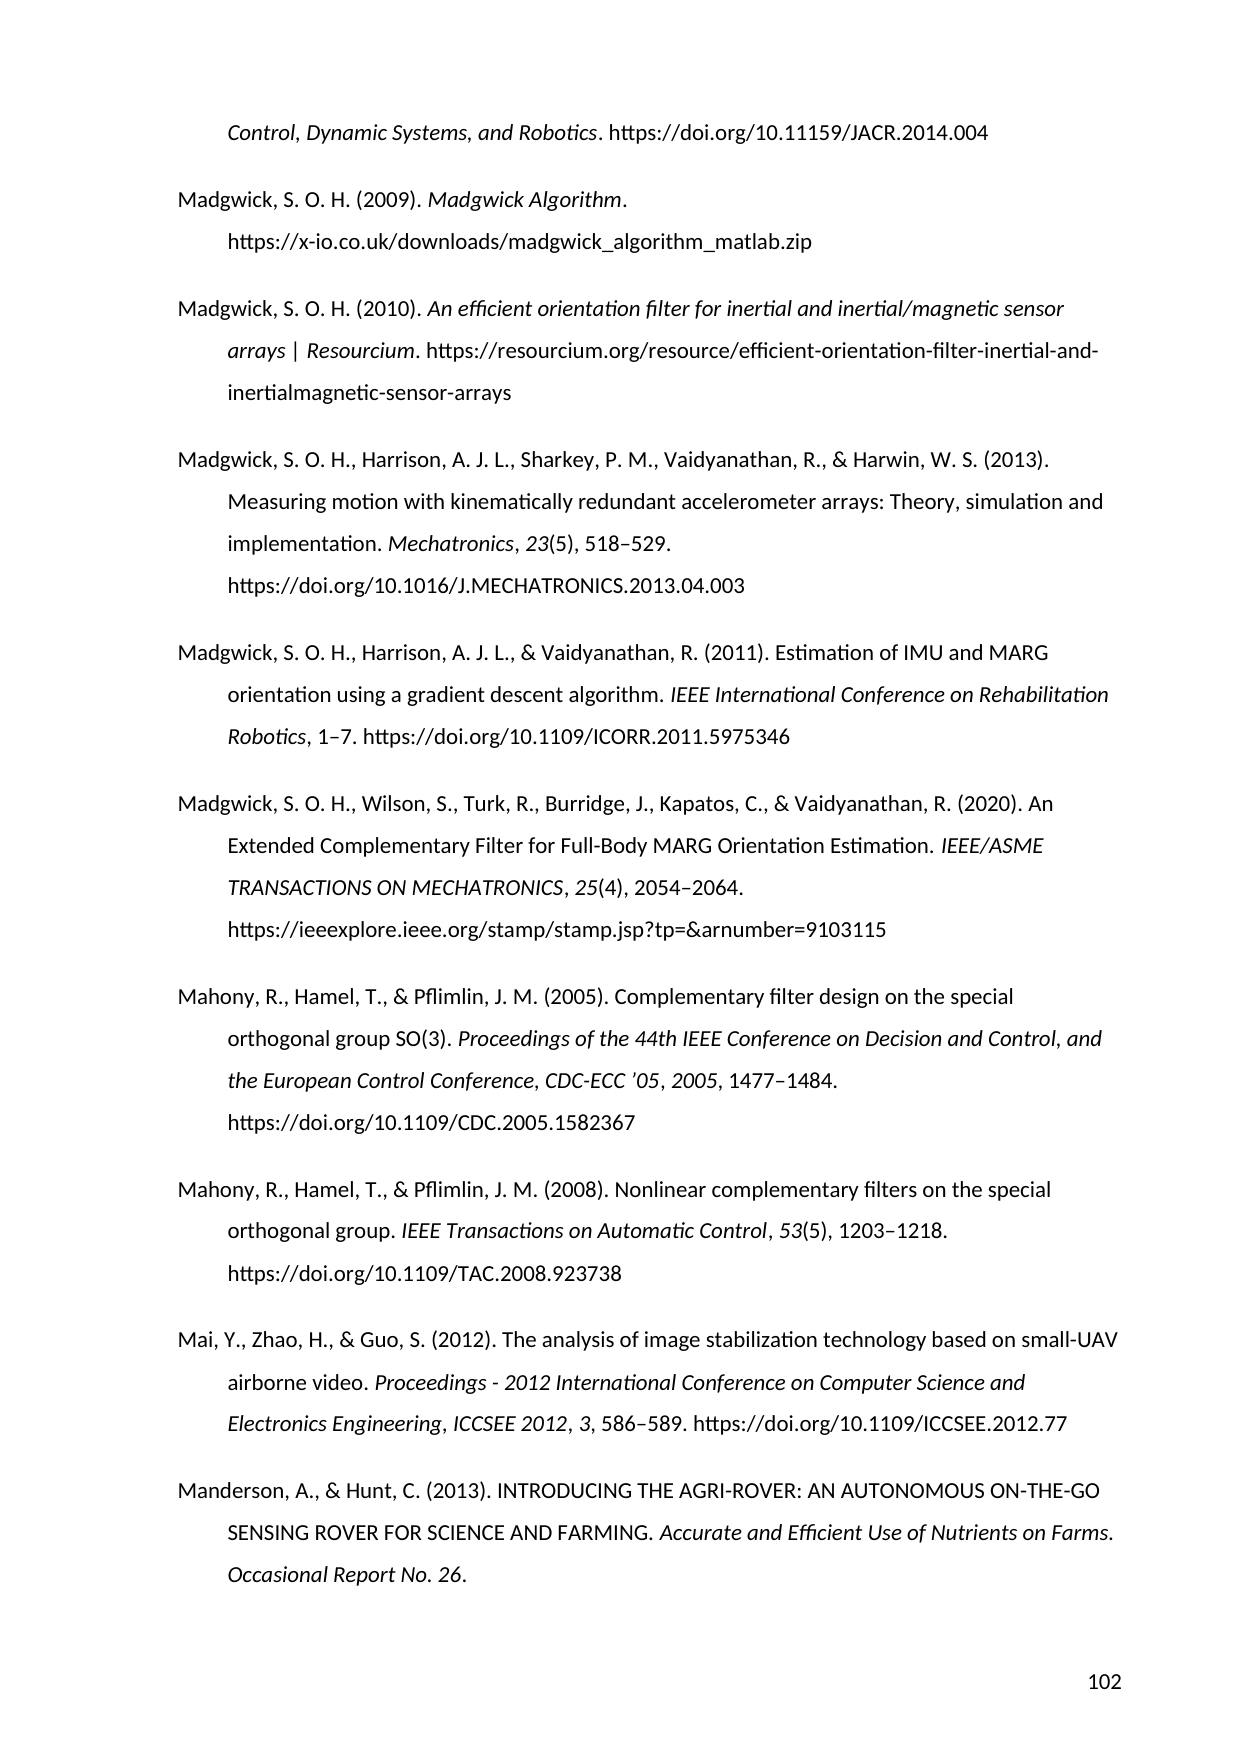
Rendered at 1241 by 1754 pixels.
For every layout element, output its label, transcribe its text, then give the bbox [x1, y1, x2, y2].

text Madgwick, S. O. H., Harrison, A. J. L., & Vaidyanathan, R. (2011). Estimation of IMU and MARG orientation using a gradient descent algorithm. IEEE International Conference on Rehabilitation Robotics, 1–7. https://doi.org/10.1109/ICORR.2011.5975346 [177, 638, 1122, 750]
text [177, 118, 1122, 146]
text Mai, Y., Zhao, H., & Guo, S. (2012). The analysis of image stabilization technology based on small-UAV airborne video. Proceedings - 2012 International Conference on Computer Science and Electronics Engineering, ICCSEE 2012, 3, 586–589. https://doi.org/10.1109/ICCSEE.2012.77 [177, 1326, 1122, 1438]
text Madgwick, S. O. H. (2010). An efficient orientation filter for inertial and inertial/magnetic sensor arrays | Resourcium. https://resourcium.org/resource/efficient-orientation-filter-inertial-and-inertialmagnetic-sensor-arrays [177, 294, 1122, 406]
text Madgwick, S. O. H., Harrison, A. J. L., Sharkey, P. M., Vaidyanathan, R., & Harwin, W. S. (2013). Measuring motion with kinematically redundant accelerometer arrays: Theory, simulation and implementation. Mechatronics, 23(5), 518–529. https://doi.org/10.1016/J.MECHATRONICS.2013.04.003 [177, 445, 1122, 599]
text Manderson, A., & Hunt, C. (2013). INTRODUCING THE AGRI-ROVER: AN AUTONOMOUS ON-THE-GO SENSING ROVER FOR SCIENCE AND FARMING. Accurate and Efficient Use of Nutrients on Farms. Occasional Report No. 26. [177, 1477, 1122, 1588]
text Madgwick, S. O. H., Wilson, S., Turk, R., Burridge, J., Kapatos, C., & Vaidyanathan, R. (2020). An Extended Complementary Filter for Full-Body MARG Orientation Estimation. IEEE/ASME TRANSACTIONS ON MECHATRONICS, 25(4), 2054–2064. https://ieeexplore.ieee.org/stamp/stamp.jsp?tp=&arnumber=9103115 [177, 789, 1122, 943]
text Madgwick, S. O. H. (2009). Madgwick Algorithm. https://x-io.co.uk/downloads/madgwick_algorithm_matlab.zip [177, 185, 1122, 255]
text Mahony, R., Hamel, T., & Pflimlin, J. M. (2005). Complementary filter design on the special orthogonal group SO(3). Proceedings of the 44th IEEE Conference on Decision and Control, and the European Control Conference, CDC-ECC ’05, 2005, 1477–1484. https://doi.org/10.1109/CDC.2005.1582367 [177, 982, 1122, 1136]
text Mahony, R., Hamel, T., & Pflimlin, J. M. (2008). Nonlinear complementary filters on the special orthogonal group. IEEE Transactions on Automatic Control, 53(5), 1203–1218. https://doi.org/10.1109/TAC.2008.923738 [177, 1175, 1122, 1287]
